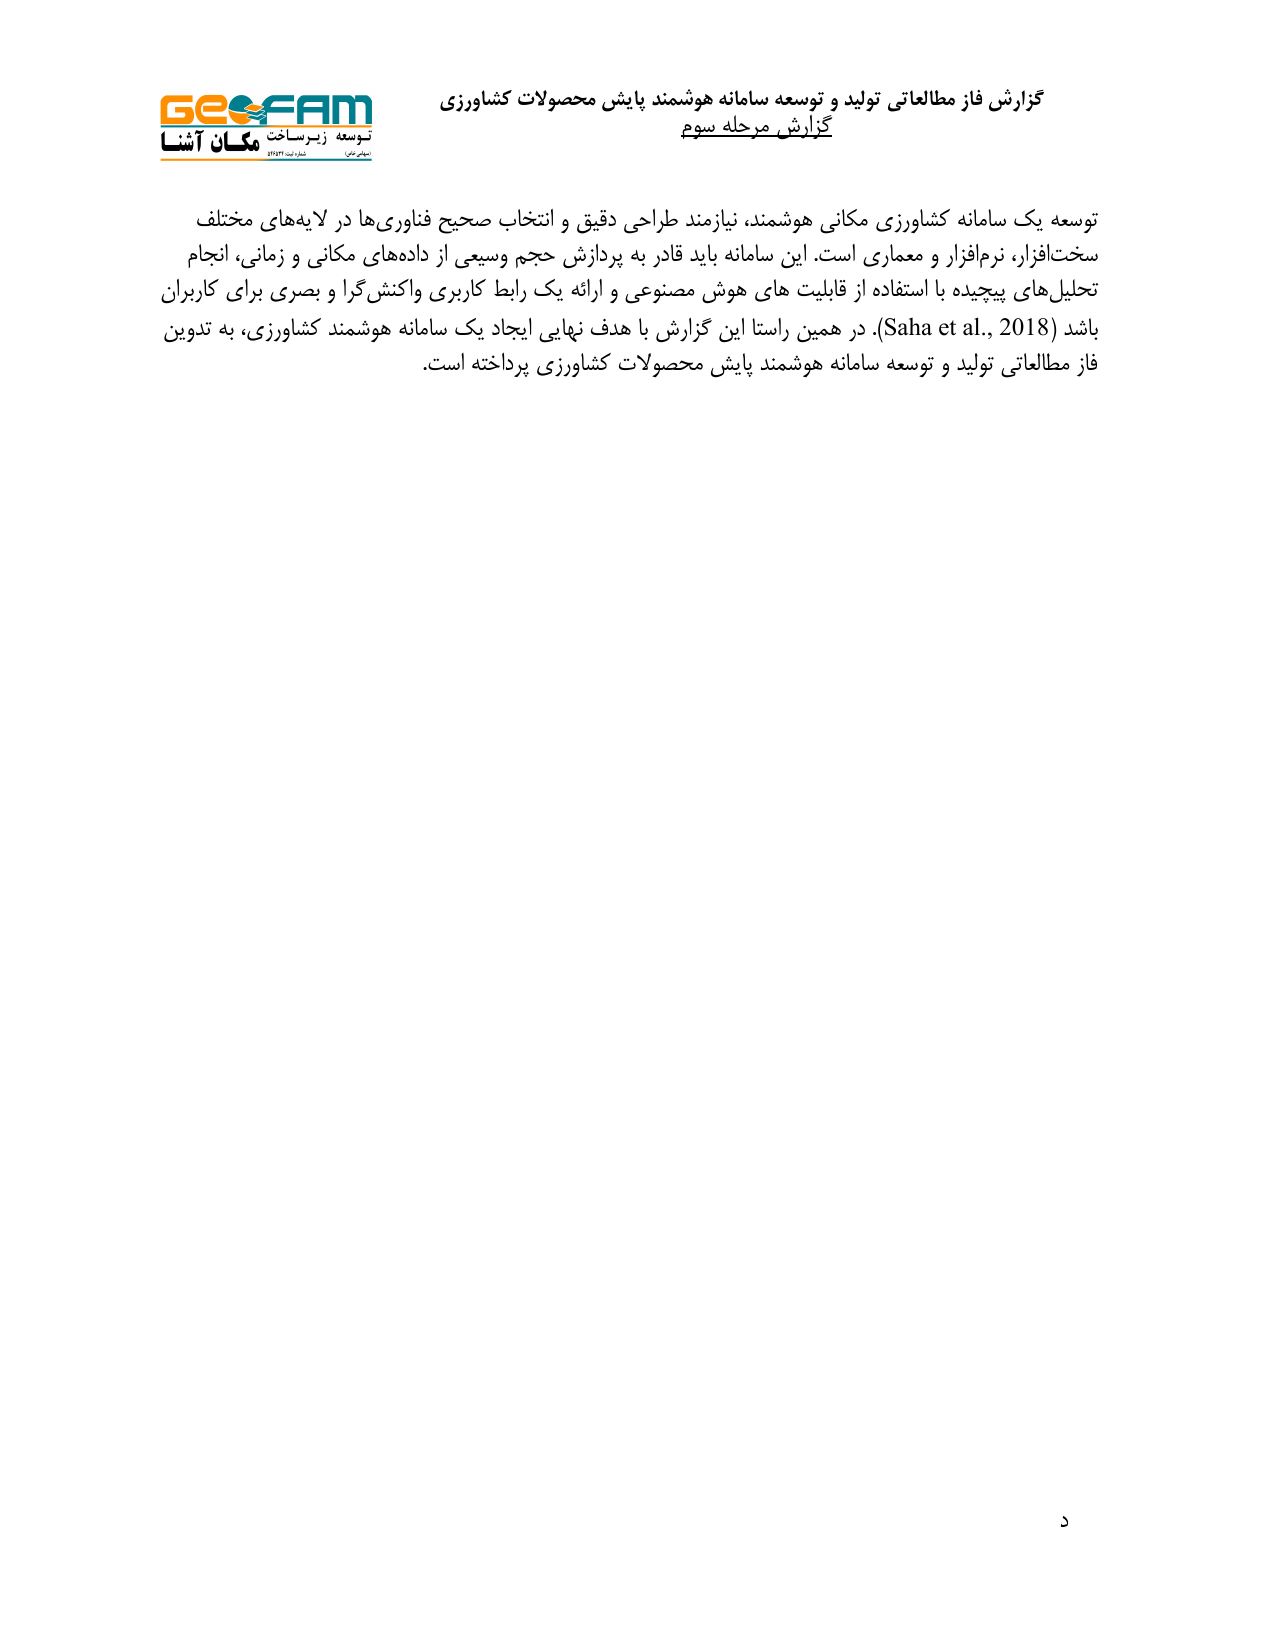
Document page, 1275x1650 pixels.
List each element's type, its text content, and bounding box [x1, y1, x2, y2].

picture [159, 89, 374, 168]
